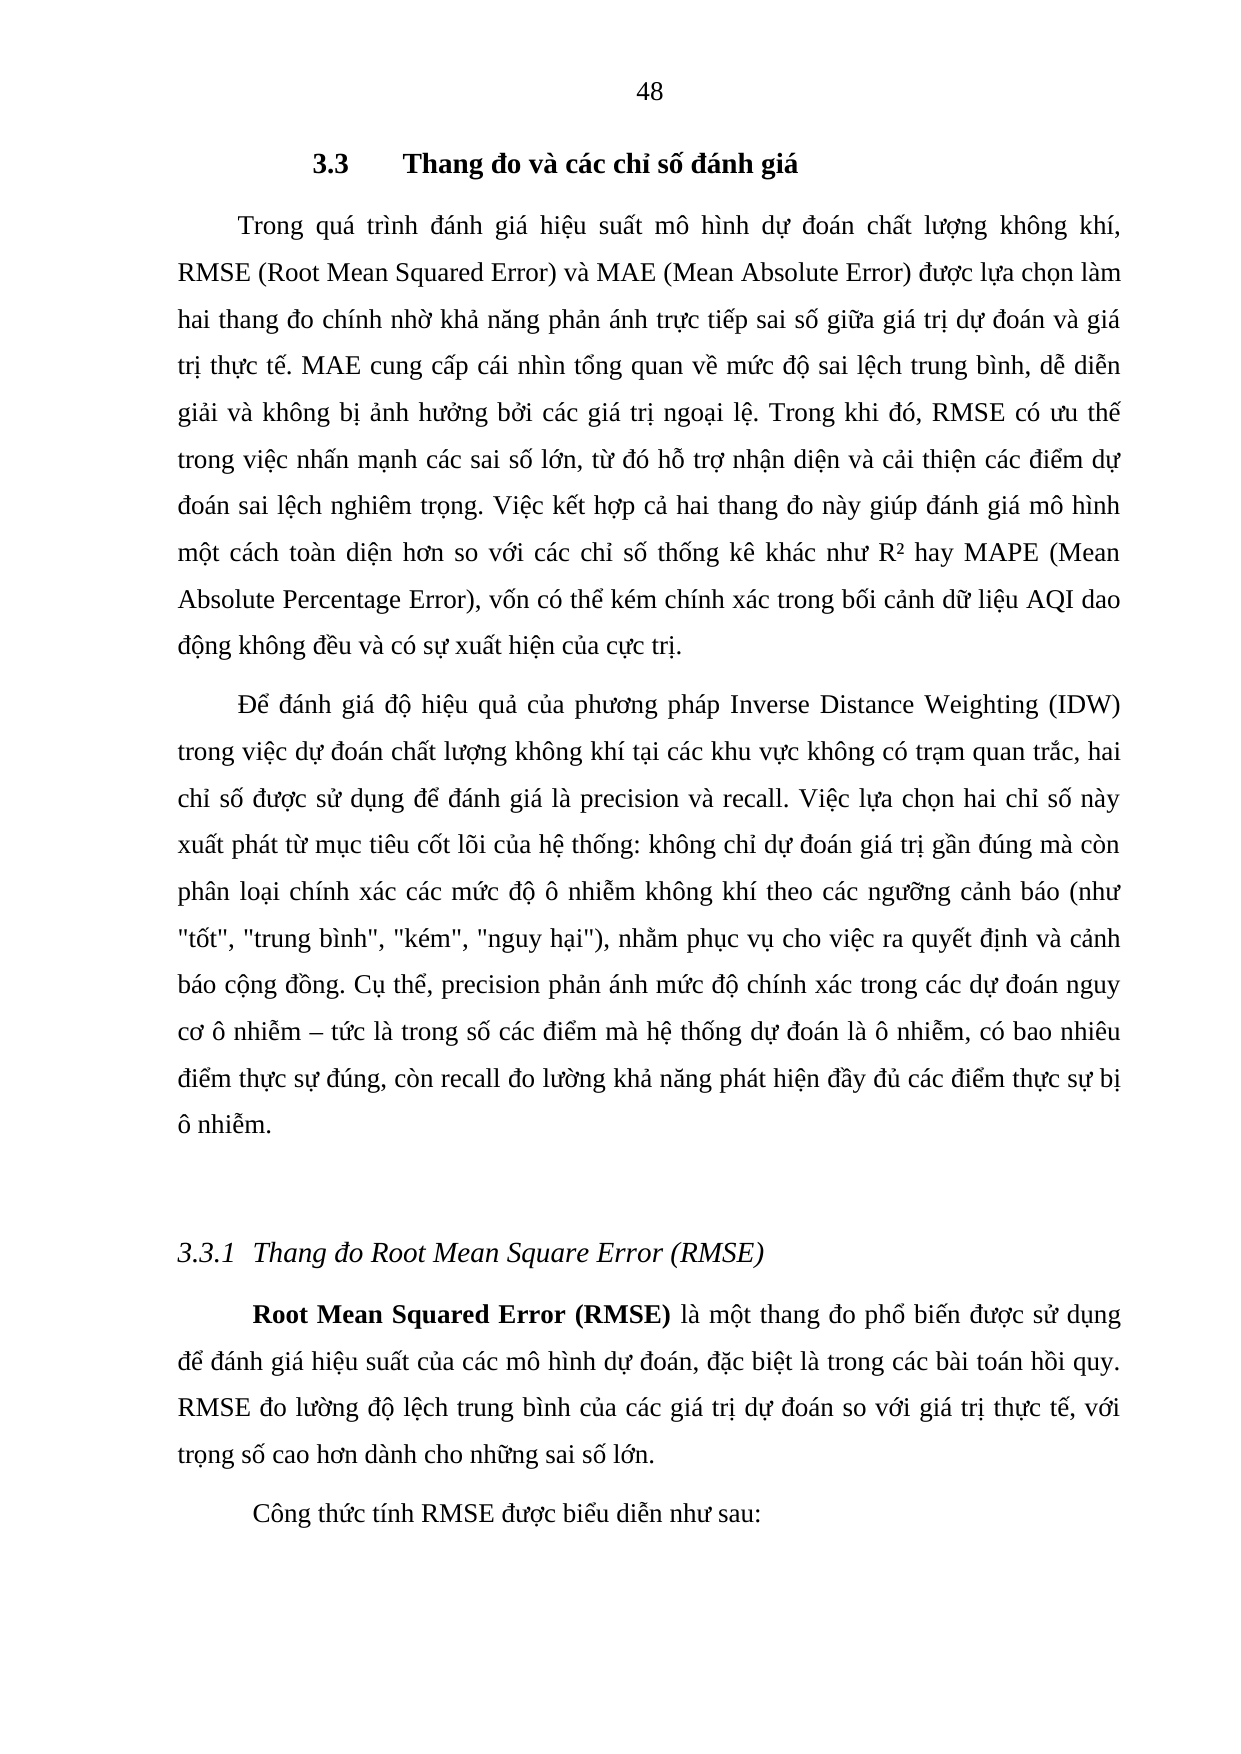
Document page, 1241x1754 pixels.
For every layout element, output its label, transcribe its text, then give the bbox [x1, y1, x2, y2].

text Để đánh giá độ hiệu quả của phương pháp Inverse Distance Weighting (IDW) trong việc dự đoán chất lượng không khí tại các khu vực không có trạm quan trắc, hai chỉ số được sử dụng để đánh giá là precision và recall. Việc lựa chọn hai chỉ số này xuất phát từ mục tiêu cốt lõi của hệ thống: không chỉ dự đoán giá trị gần đúng mà còn phân loại chính xác các mức độ ô nhiễm không khí theo các ngưỡng cảnh báo (như "tốt", "trung bình", "kém", "nguy hại"), nhằm phục vụ cho việc ra quyết định và cảnh báo cộng đồng. Cụ thể, precision phản ánh mức độ chính xác trong các dự đoán nguy cơ ô nhiễm – tức là trong số các điểm mà hệ thống dự đoán là ô nhiễm, có bao nhiêu điểm thực sự đúng, còn recall đo lường khả năng phát hiện đầy đủ các điểm thực sự bị ô nhiễm. [177, 689, 1122, 1140]
text Root Mean Squared Error (RMSE) là một thang đo phổ biến được sử dụng để đánh giá hiệu suất của các mô hình dự đoán, đặc biệt là trong các bài toán hồi quy. RMSE đo lường độ lệch trung bình của các giá trị dự đoán so với giá trị thực tế, với trọng số cao hơn dành cho những sai số lớn. [177, 1298, 1122, 1469]
text Công thức tính RMSE được biểu diễn như sau: [177, 1497, 1122, 1528]
subtitle Thang đo Root Mean Square Error (RMSE) [177, 1235, 1122, 1269]
subtitle Thang đo và các chỉ số đánh giá [237, 147, 1122, 180]
text Trong quá trình đánh giá hiệu suất mô hình dự đoán chất lượng không khí, RMSE (Root Mean Squared Error) và MAE (Mean Absolute Error) được lựa chọn làm hai thang đo chính nhờ khả năng phản ánh trực tiếp sai số giữa giá trị dự đoán và giá trị thực tế. MAE cung cấp cái nhìn tổng quan về mức độ sai lệch trung bình, dễ diễn giải và không bị ảnh hưởng bởi các giá trị ngoại lệ. Trong khi đó, RMSE có ưu thế trong việc nhấn mạnh các sai số lớn, từ đó hỗ trợ nhận diện và cải thiện các điểm dự đoán sai lệch nghiêm trọng. Việc kết hợp cả hai thang đo này giúp đánh giá mô hình một cách toàn diện hơn so với các chỉ số thống kê khác như R² hay MAPE (Mean Absolute Percentage Error), vốn có thể kém chính xác trong bối cảnh dữ liệu AQI dao động không đều và có sự xuất hiện của cực trị. [177, 209, 1122, 661]
